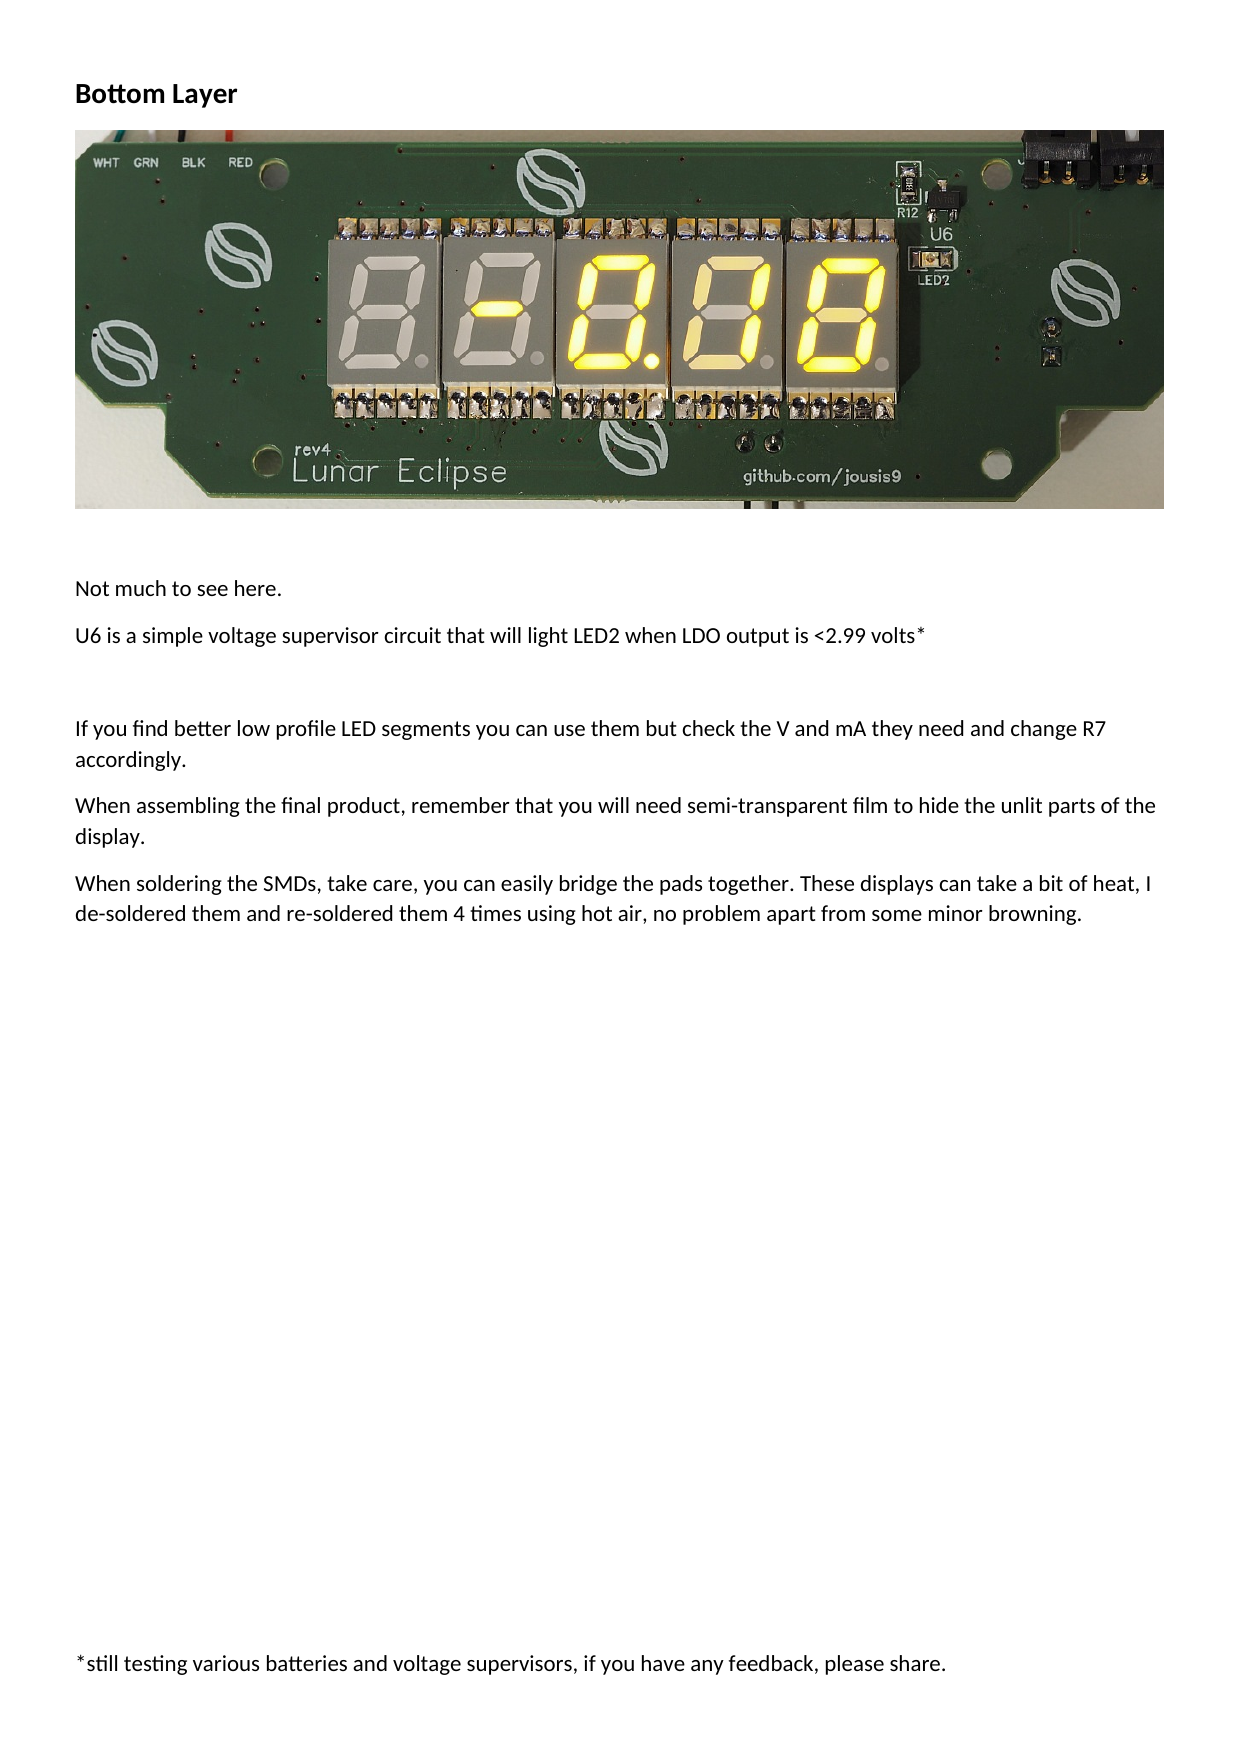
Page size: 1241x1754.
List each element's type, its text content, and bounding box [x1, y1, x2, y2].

text *still testing various batteries and voltage supervisors, if you have any feedback, please share. [75, 1649, 1165, 1677]
text When assembling the final product, remember that you will need semi-transparent film to hide the unlit parts of the display. [75, 792, 1165, 850]
text Not much to see here. [75, 574, 1165, 602]
picture [75, 130, 1164, 509]
text U6 is a simple voltage supervisor circuit that will light LED2 when LDO output is <2.99 volts* [75, 621, 1165, 649]
text When soldering the SMDs, take care, you can easily bridge the pads together. These displays can take a bit of heat, I de-soldered them and re-soldered them 4 times using hot air, no problem apart from some minor browning. [75, 869, 1165, 927]
text Bottom Layer [75, 75, 1165, 111]
text If you find better low profile LED segments you can use them but check the V and mA they need and change R7 accordingly. [75, 714, 1165, 773]
